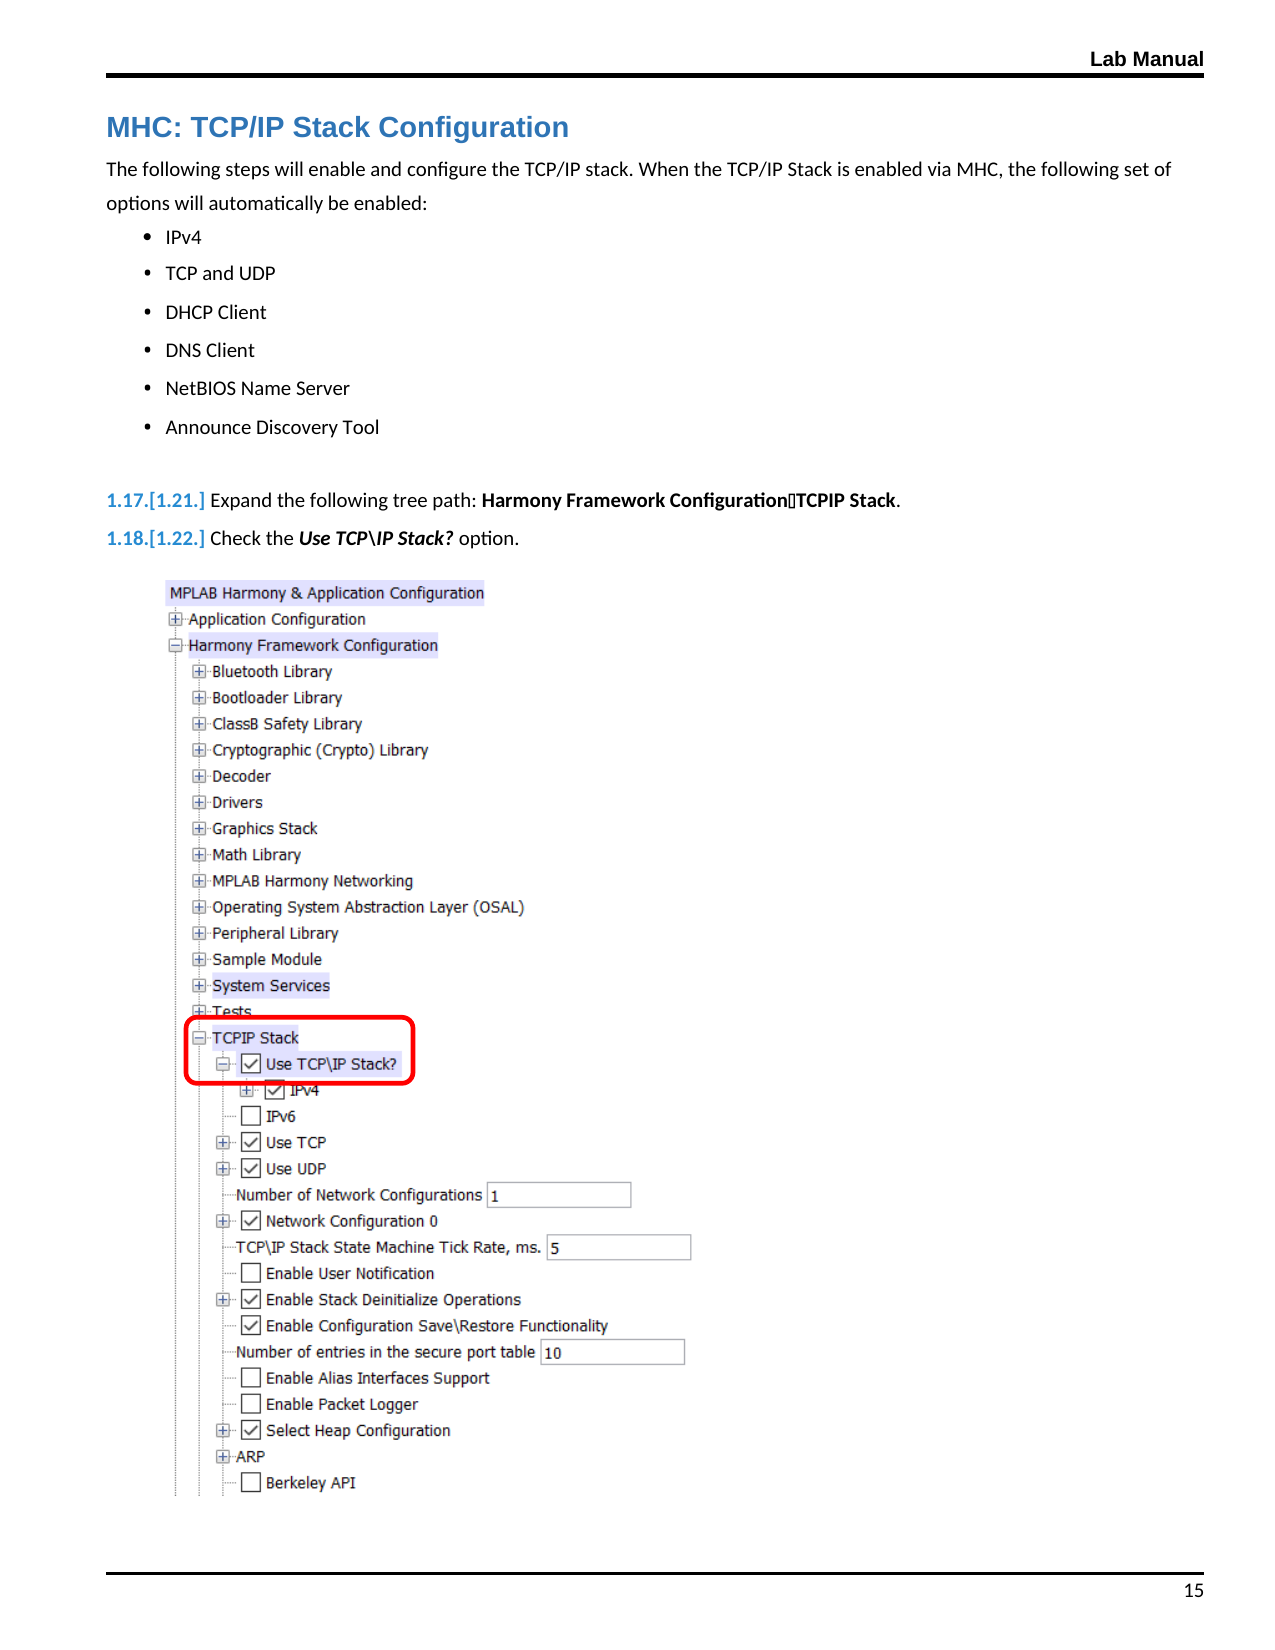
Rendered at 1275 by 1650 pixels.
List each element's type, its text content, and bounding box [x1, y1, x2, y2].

table_header [165, 563, 1104, 1521]
subtitle MHC: TCP/IP Stack Configuration [106, 111, 1204, 144]
list Announce Discovery Tool [144, 412, 1204, 440]
text The following steps will enable and configure the TCP/IP stack. When the TCP/IP Stack is enabled via MHC, the following set of options will automatically be enabled: [106, 156, 1204, 215]
list IPv4 [144, 224, 1204, 250]
list Check the Use TCP\IP Stack? option. [106, 525, 1204, 550]
list Expand the following tree path: Harmony Framework ConfigurationTCPIP Stack. [106, 488, 1204, 513]
list DNS Client [144, 335, 1204, 364]
list TCP and UDP [144, 258, 1204, 287]
list NetBIOS Name Server [144, 373, 1204, 402]
list DHCP Client [144, 297, 1204, 325]
picture [165, 580, 698, 1496]
